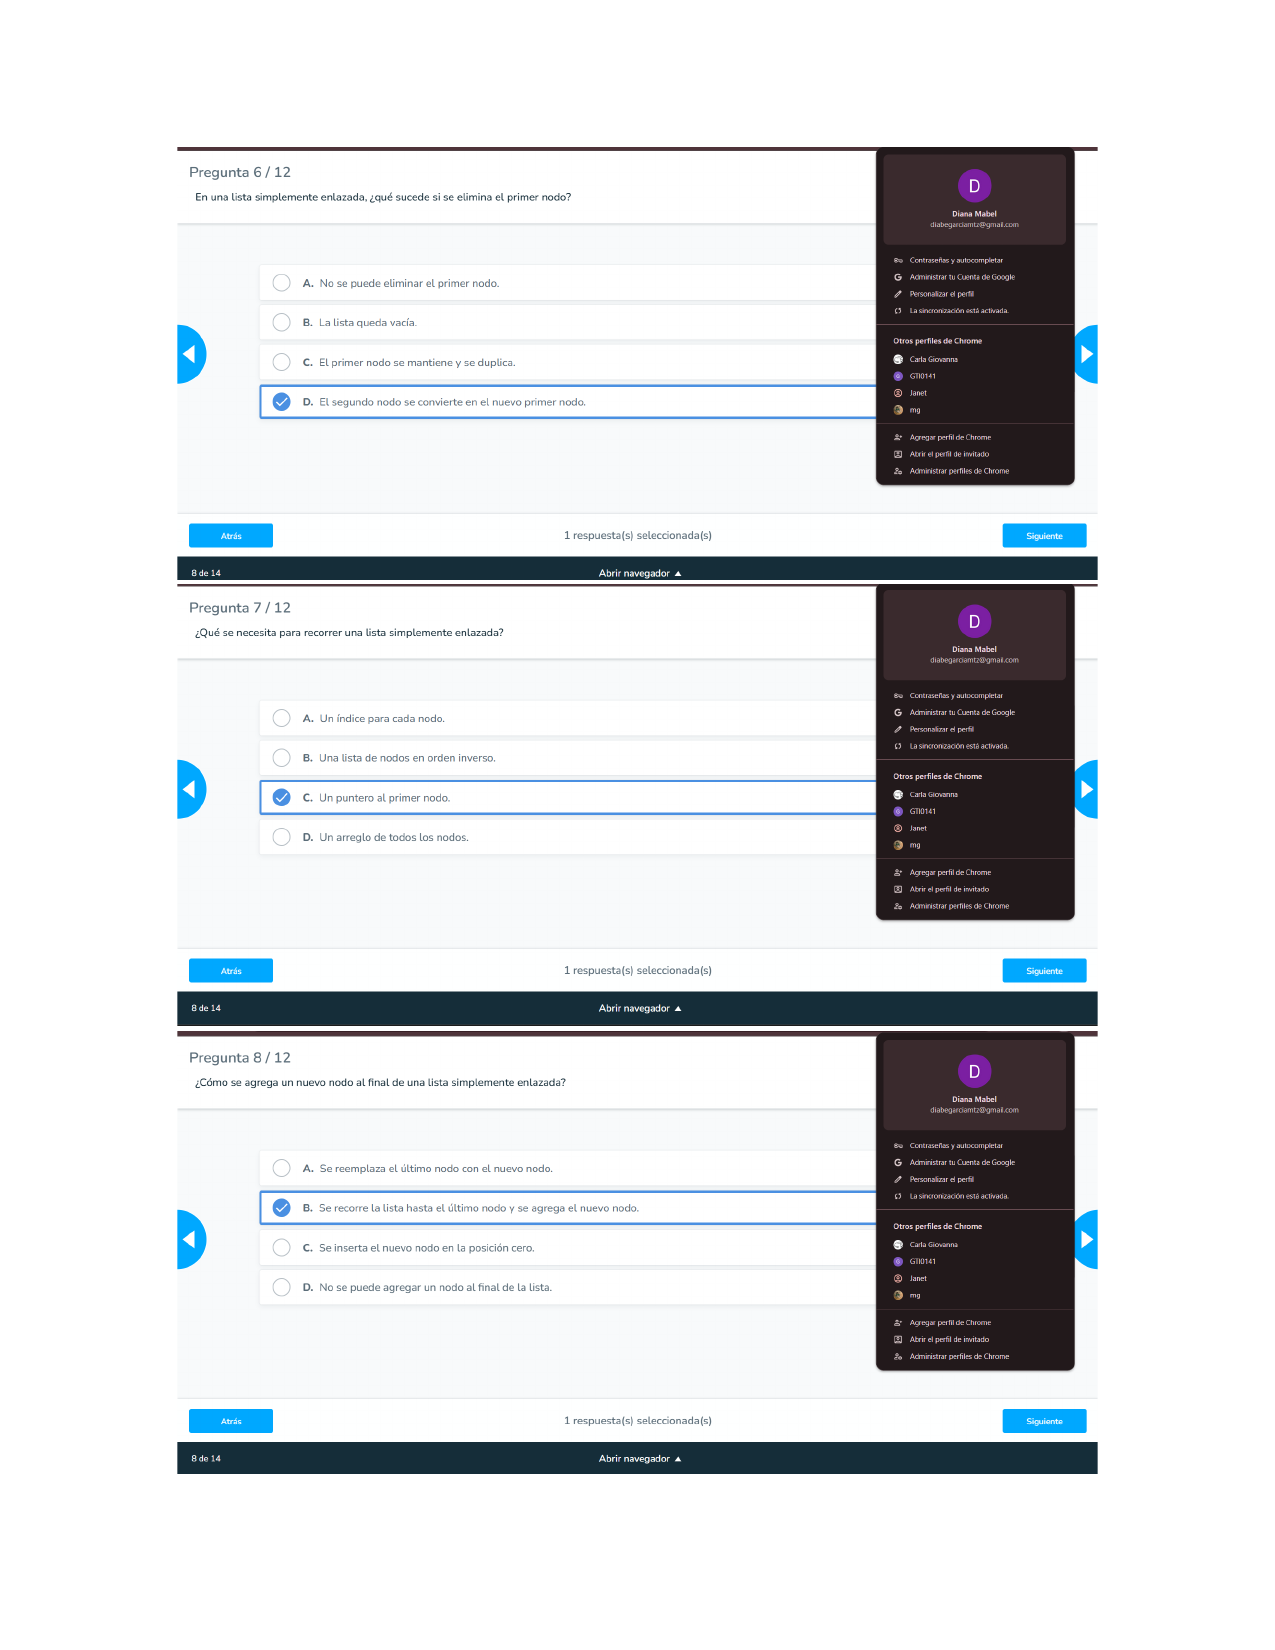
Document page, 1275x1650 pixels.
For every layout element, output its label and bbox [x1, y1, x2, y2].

picture [1082, 347, 1091, 361]
picture [177, 1031, 1098, 1474]
picture [184, 782, 194, 796]
picture [185, 347, 194, 361]
picture [177, 584, 1098, 1026]
picture [1082, 1232, 1092, 1246]
picture [177, 147, 1098, 580]
picture [1082, 782, 1092, 796]
picture [184, 1232, 194, 1246]
